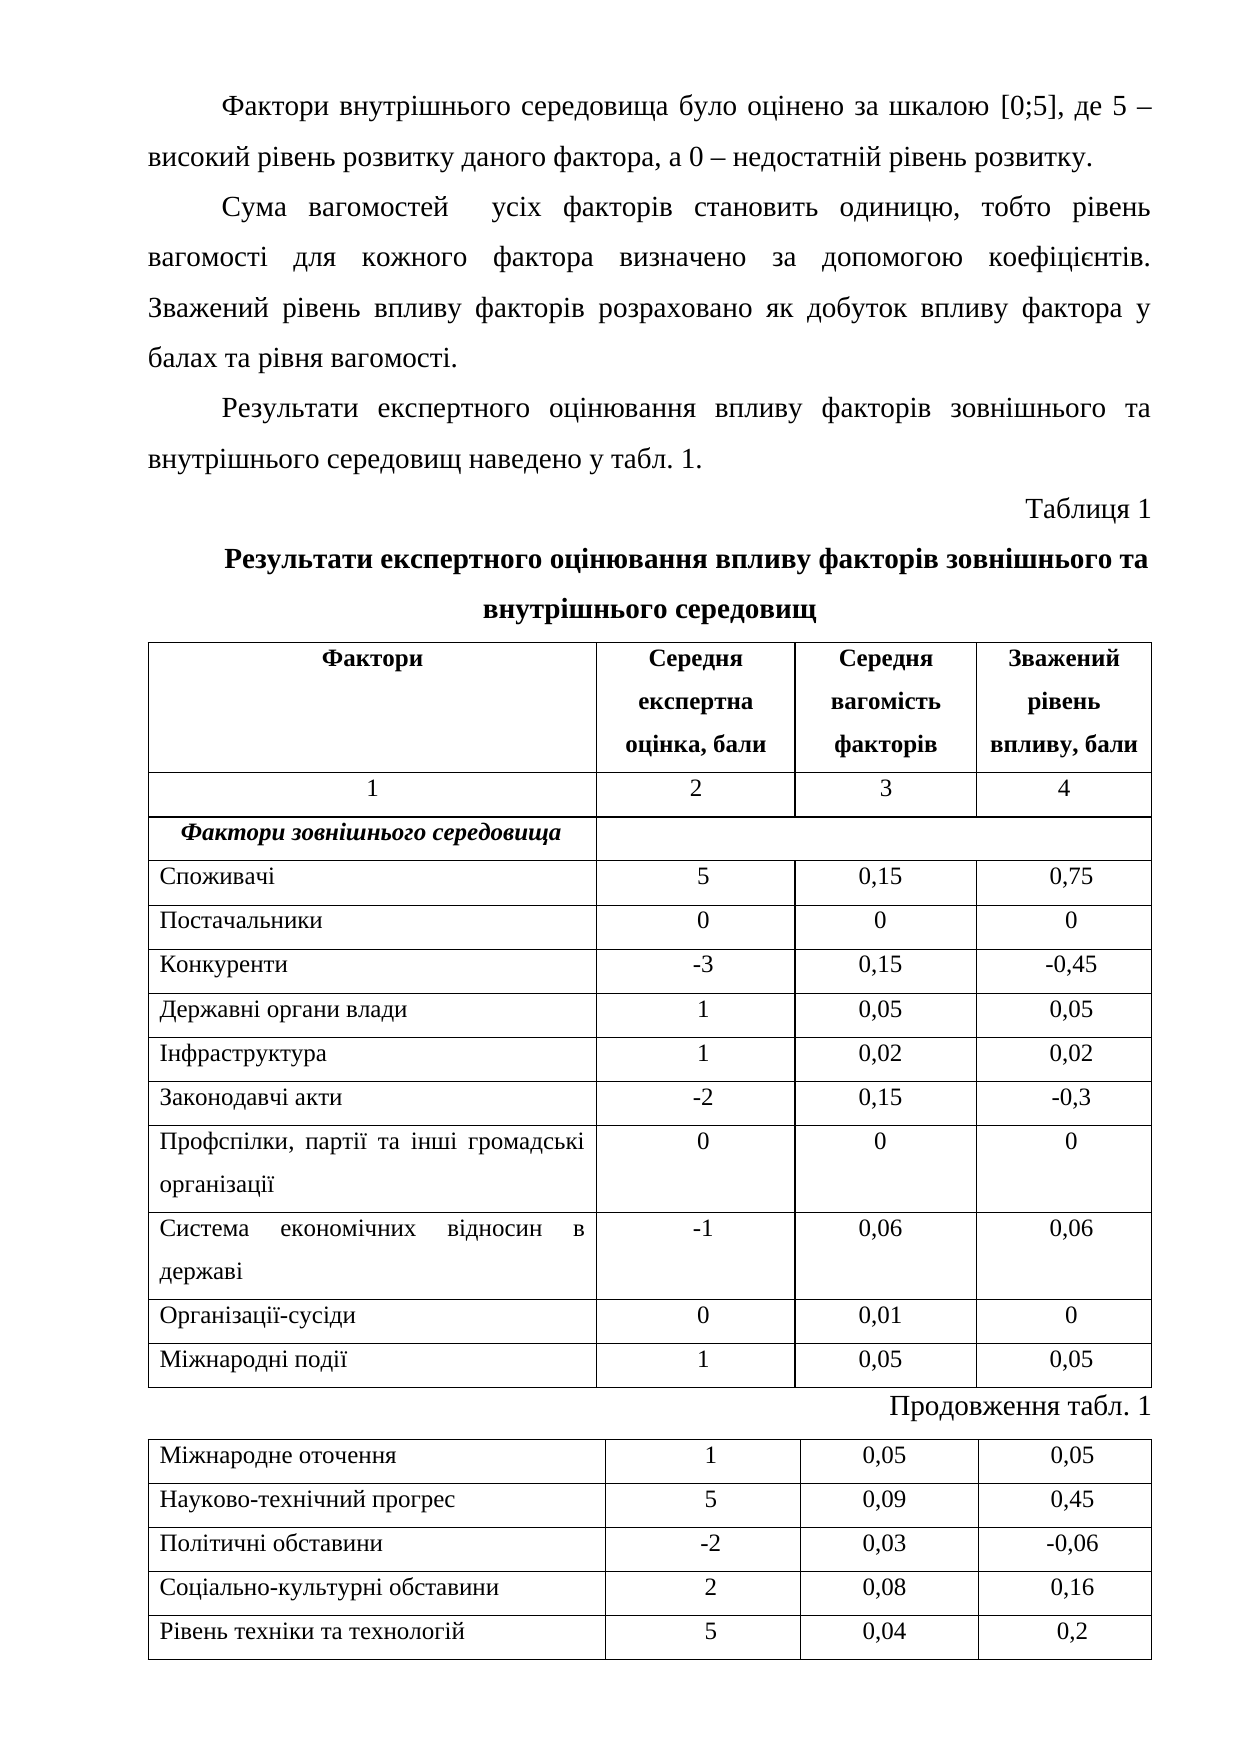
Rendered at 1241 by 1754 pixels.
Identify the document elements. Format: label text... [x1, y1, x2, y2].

table_cell 0,16 [979, 1572, 1151, 1615]
text Результати експертного оцінювання впливу факторів зовнішнього та внутрішнього середовищ [148, 541, 1152, 625]
text Сума вагомостей усіх факторів становить одиницю, тобто рівень вагомості для кожного фактора визначено за допомогою коефіцієнтів. Зважений рівень впливу факторів розраховано як добуток впливу фактора у балах та рівня вагомості. [148, 189, 1152, 374]
table_cell 0,08 [801, 1572, 978, 1615]
text Продовження табл. 1 [148, 1388, 1152, 1422]
table_cell 0,04 [801, 1616, 978, 1659]
table_cell 1 [597, 1344, 794, 1387]
table_cell [597, 818, 1151, 860]
table_cell 0,06 [977, 1213, 1151, 1299]
table_cell 0 [977, 1300, 1151, 1343]
table_header Фактори [149, 643, 596, 772]
table_cell 0 [597, 1300, 794, 1343]
table_cell 0,01 [796, 1300, 976, 1343]
table_header Середня експертна оцінка, бали [597, 643, 794, 772]
table_cell 0,05 [796, 1344, 976, 1387]
table_header 1 [606, 1440, 800, 1483]
table_header Міжнародне оточення [149, 1440, 605, 1483]
table_cell Конкуренти [149, 950, 596, 993]
table_cell -0,06 [979, 1528, 1151, 1571]
table_header Зважений рівень впливу, бали [977, 643, 1151, 772]
table_cell 2 [606, 1572, 800, 1615]
table_cell 5 [606, 1484, 800, 1527]
table_cell Інфраструктура [149, 1038, 596, 1081]
table_cell Фактори зовнішнього середовища [149, 818, 596, 860]
table_cell 3 [796, 773, 976, 816]
table_cell Організації-сусіди [149, 1300, 596, 1343]
table_cell 0,15 [796, 1082, 976, 1125]
table_cell 0,75 [977, 861, 1151, 904]
table_cell Державні органи влади [149, 994, 596, 1037]
table_cell Профспілки, партії та інші громадські організації [149, 1126, 596, 1212]
table_cell -0,45 [977, 950, 1151, 993]
table_cell -0,3 [977, 1082, 1151, 1125]
table_cell 0,15 [796, 861, 976, 904]
table_cell 0 [796, 1126, 976, 1212]
table_cell Міжнародні події [149, 1344, 596, 1387]
table_cell Постачальники [149, 906, 596, 948]
table_cell 0,45 [979, 1484, 1151, 1527]
table_cell 0,2 [979, 1616, 1151, 1659]
table_cell Науково-технічний прогрес [149, 1484, 605, 1527]
table_cell 0 [796, 906, 976, 948]
table_cell Система економічних відносин в державі [149, 1213, 596, 1299]
table_cell -2 [606, 1528, 800, 1571]
table_cell 0,03 [801, 1528, 978, 1571]
table_cell Рівень техніки та технологій [149, 1616, 605, 1659]
table_cell 0,05 [977, 1344, 1151, 1387]
text Фактори внутрішнього середовища було оцінено за шкалою [0;5], де 5 – високий рівень розвитку даного фактора, а 0 – недостатній рівень розвитку. [148, 88, 1152, 172]
table_cell 5 [606, 1616, 800, 1659]
table_cell 1 [597, 994, 794, 1037]
table_cell 0,05 [977, 994, 1151, 1037]
table_cell -2 [597, 1082, 794, 1125]
table_header Середня вагомість факторів [796, 643, 976, 772]
table_header 0,05 [979, 1440, 1151, 1483]
table_cell -3 [597, 950, 794, 993]
table_cell 0,02 [977, 1038, 1151, 1081]
table_cell 0 [597, 906, 794, 948]
table_cell 4 [977, 773, 1151, 816]
table_cell Законодавчі акти [149, 1082, 596, 1125]
table_cell 5 [597, 861, 794, 904]
text Таблиця 1 [148, 491, 1152, 524]
table_cell 1 [597, 1038, 794, 1081]
table_header 0,05 [801, 1440, 978, 1483]
table_cell 0 [597, 1126, 794, 1212]
table_cell 0,15 [796, 950, 976, 993]
table_cell 0,02 [796, 1038, 976, 1081]
table_cell Споживачі [149, 861, 596, 904]
text Результати експертного оцінювання впливу факторів зовнішнього та внутрішнього середовищ наведено у табл. 1. [148, 390, 1152, 474]
table_cell 0,06 [796, 1213, 976, 1299]
table_cell 2 [597, 773, 794, 816]
table_cell 1 [149, 773, 596, 816]
table_cell -1 [597, 1213, 794, 1299]
table_cell Політичні обставини [149, 1528, 605, 1571]
table_cell Соціально-культурні обставини [149, 1572, 605, 1615]
table_cell 0,05 [796, 994, 976, 1037]
table_cell 0 [977, 1126, 1151, 1212]
table_cell 0 [977, 906, 1151, 948]
table_cell 0,09 [801, 1484, 978, 1527]
